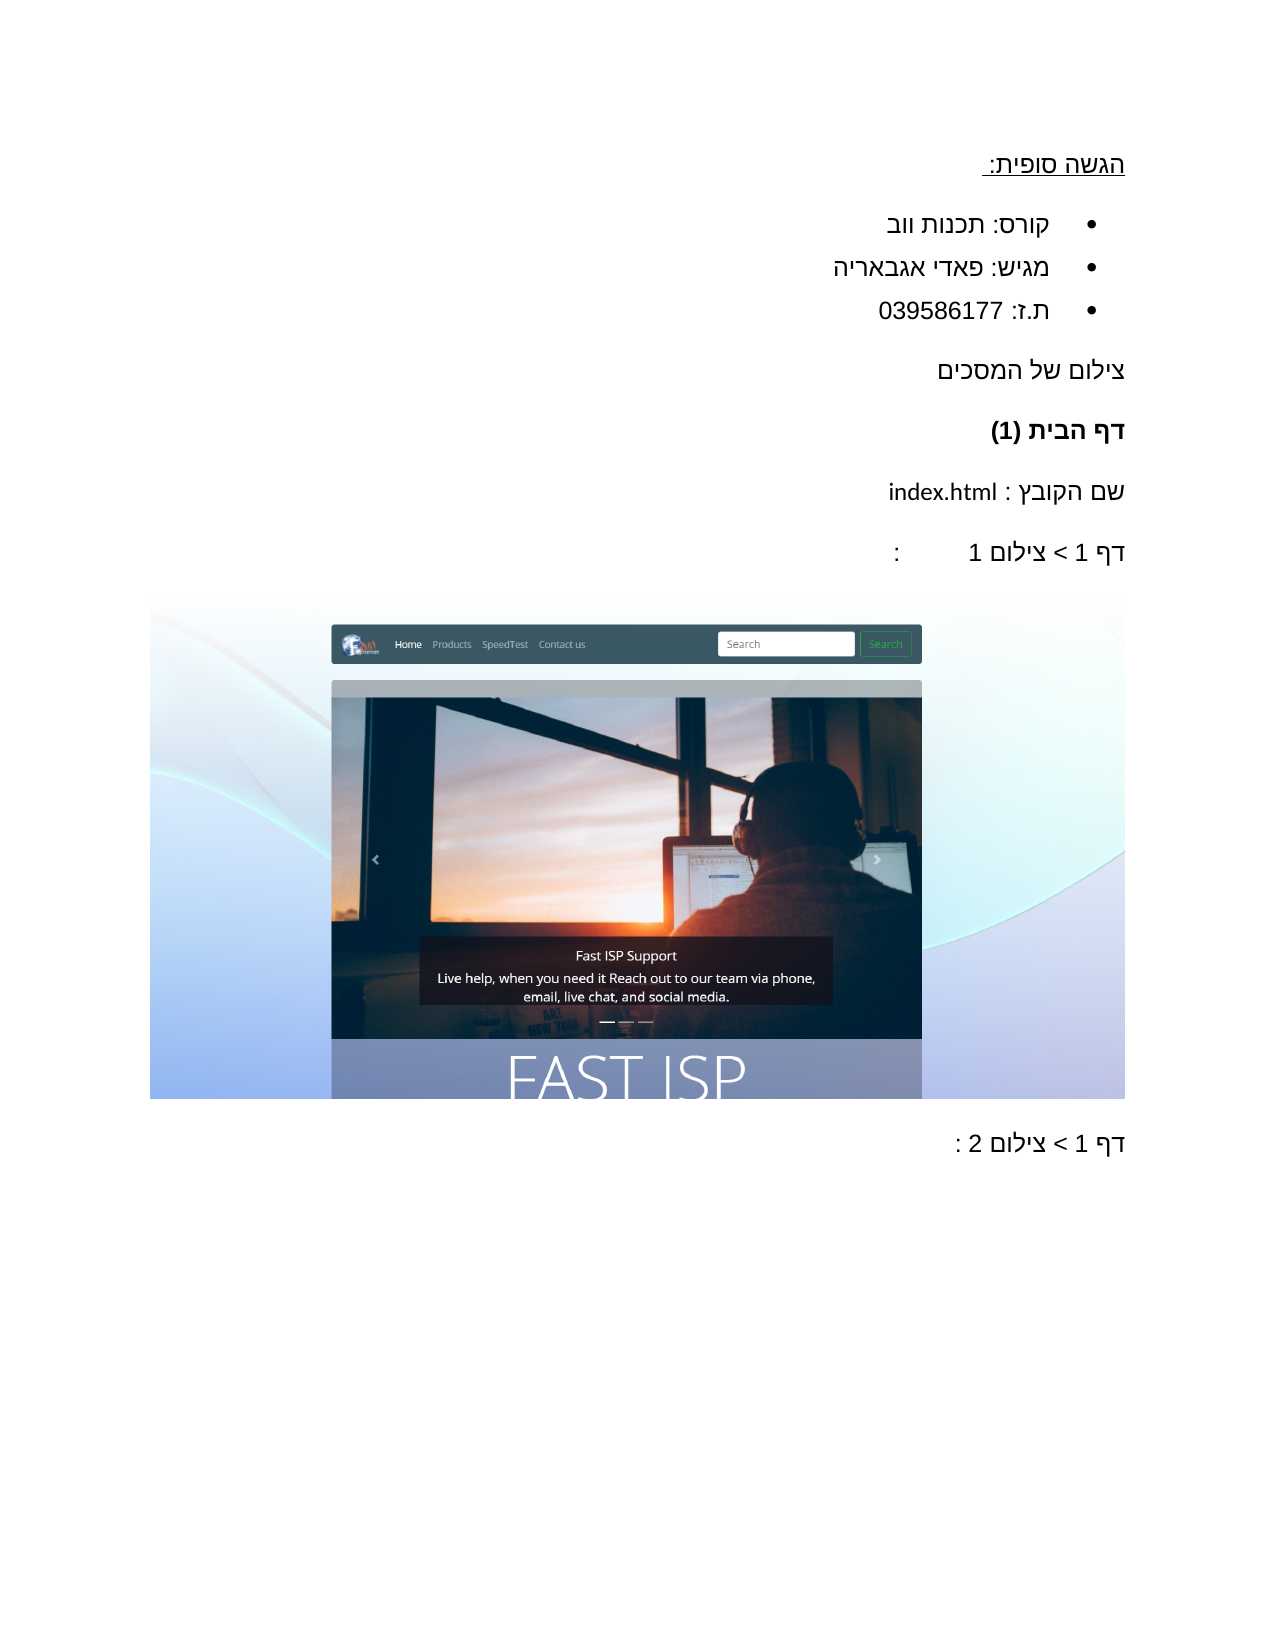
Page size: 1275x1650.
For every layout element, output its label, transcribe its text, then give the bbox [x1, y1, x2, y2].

text דף 1 > צילום 2 : [150, 1129, 1125, 1157]
list מגיש: פאדי אגבאריה [150, 253, 1087, 282]
text צילום של המסכים [150, 356, 1125, 385]
list קורס: תכנות ווב [150, 210, 1087, 239]
text דף הבית (1) [150, 416, 1125, 445]
text שם הקובץ : index.html [150, 476, 1125, 506]
text דף 1 > צילום 1 : [150, 538, 1125, 567]
picture [150, 597, 1125, 1099]
list ת.ז: 039586177 [150, 296, 1087, 325]
text הגשה סופית: [150, 150, 1125, 179]
